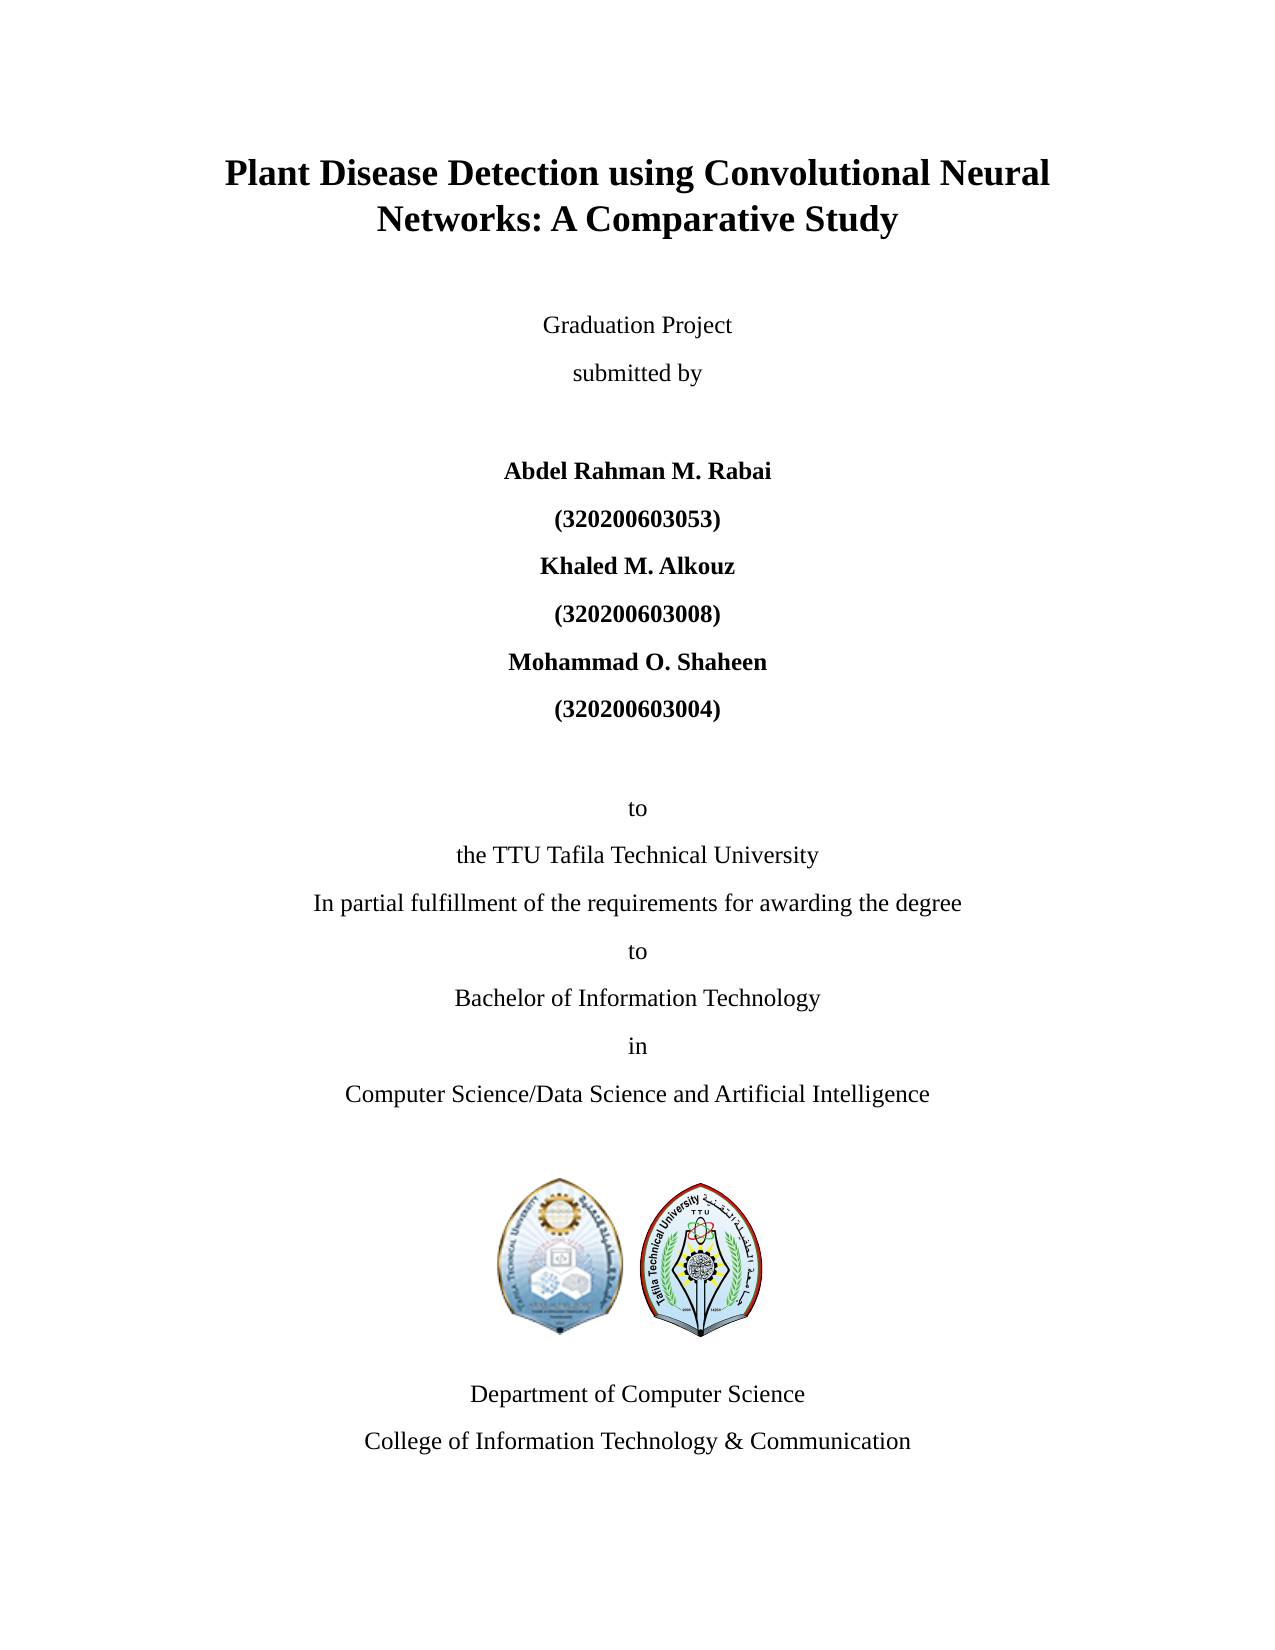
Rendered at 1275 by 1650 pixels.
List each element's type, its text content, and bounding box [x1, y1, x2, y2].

text (320200603004) [150, 694, 1125, 723]
text Khaled M. Alkouz [150, 551, 1125, 580]
picture [491, 1178, 783, 1342]
text (320200603053) [150, 504, 1125, 532]
text the TTU Tafila Technical University [150, 840, 1125, 869]
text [150, 1426, 1125, 1455]
text submitted by [150, 358, 1125, 387]
text to [150, 936, 1125, 964]
text In partial fulfillment of the requirements for awarding the degree [150, 888, 1125, 917]
text (320200603008) [150, 599, 1125, 628]
text in [150, 1031, 1125, 1060]
text Plant Disease Detection using Convolutional Neural Networks: A Comparative Study [150, 150, 1125, 240]
text Mohammad O. Shaheen [150, 647, 1125, 676]
text Bachelor of Information Technology [150, 983, 1125, 1012]
text Department of Computer Science [150, 1379, 1125, 1407]
text Graduation Project [150, 310, 1125, 339]
text to [150, 793, 1125, 821]
text Abdel Rahman M. Rabai [150, 456, 1125, 485]
text Computer Science/Data Science and Artificial Intelligence [150, 1079, 1125, 1108]
